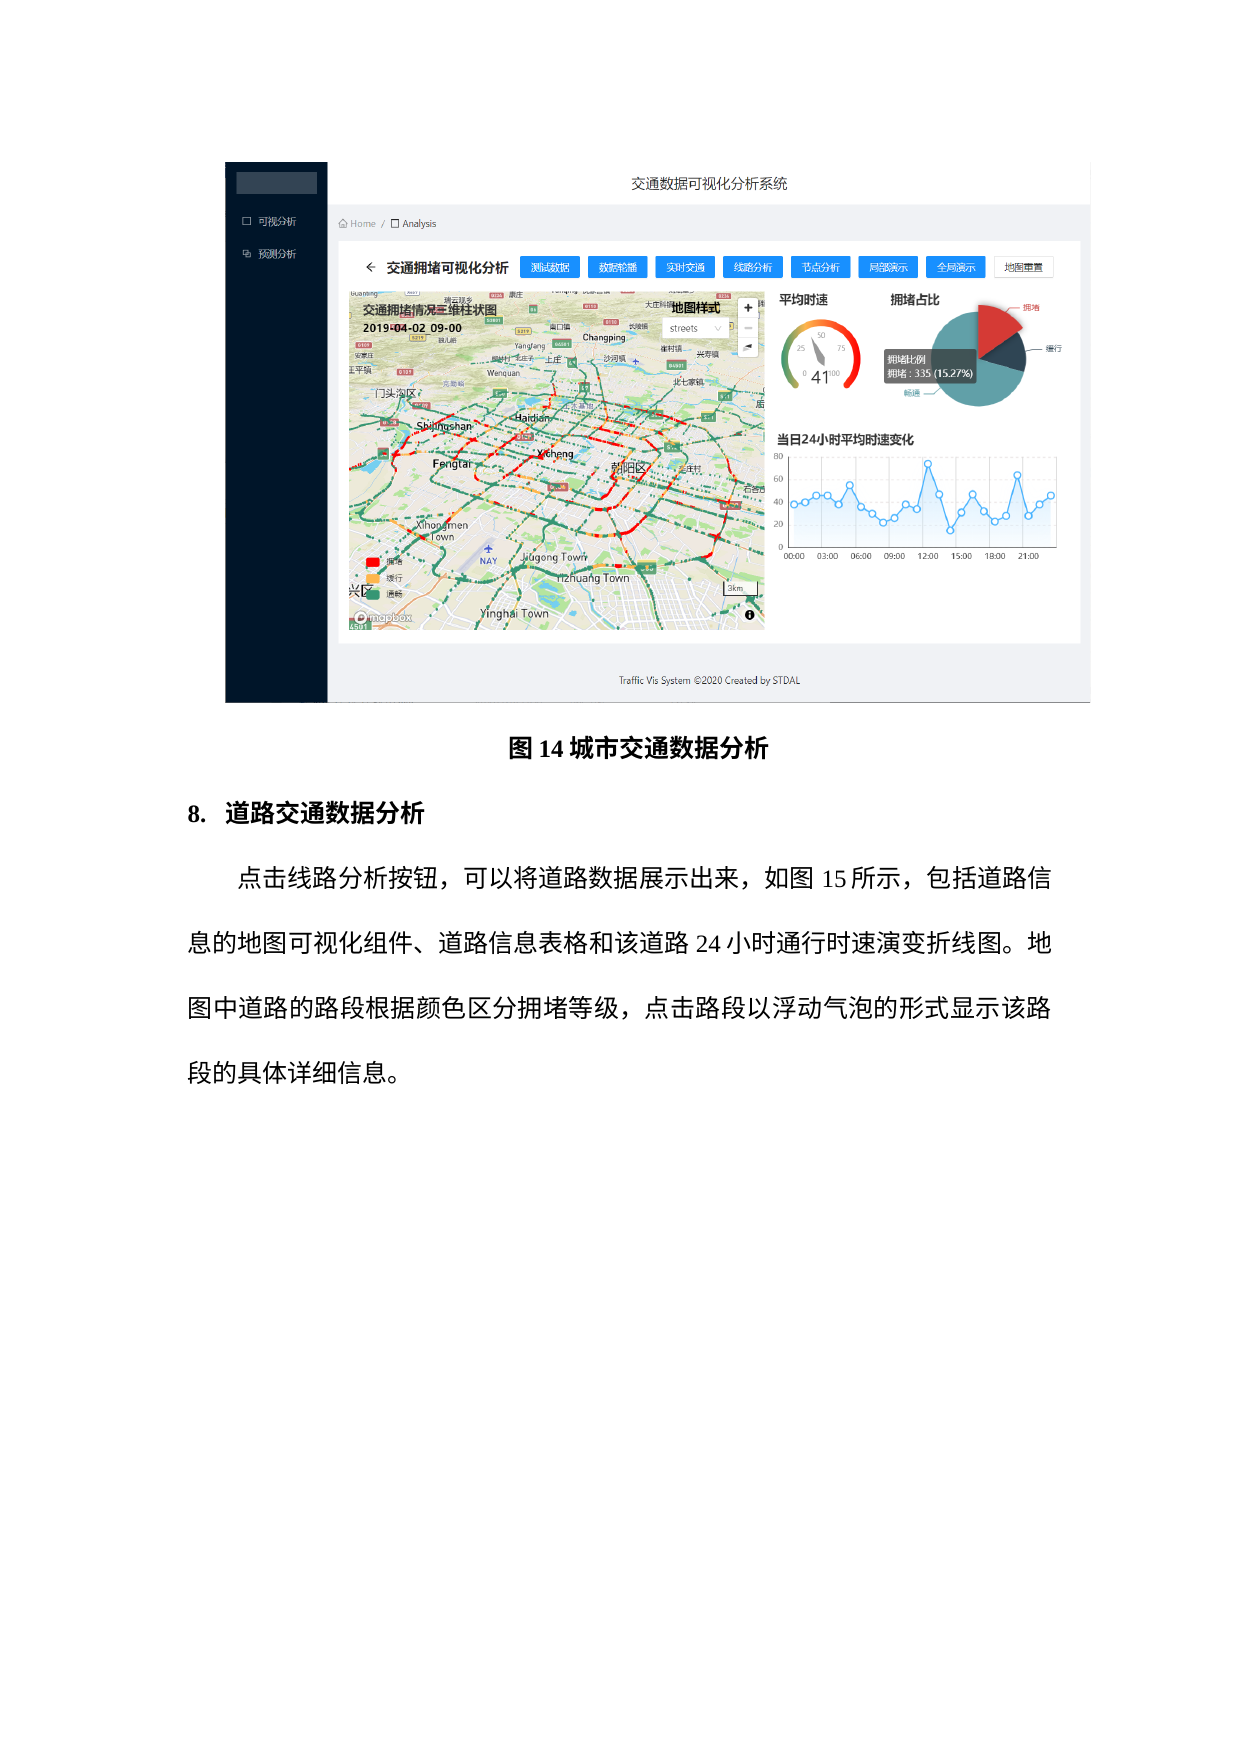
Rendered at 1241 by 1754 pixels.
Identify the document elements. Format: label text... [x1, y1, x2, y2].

picture [225, 162, 1091, 703]
list 道路交通数据分析 [187, 779, 1053, 844]
text 点击线路分析按钮，可以将道路数据展示出来，如图15所示，包括道路信息的地图可视化组件、道路信息表格和该道路24小时通行时速演变折线图。地图中道路的路段根据颜色区分拥堵等级，点击路段以浮动气泡的形式显示该路段的具体详细信息。 [187, 844, 1053, 1104]
text 图14 城市交通数据分析 [187, 714, 1053, 779]
